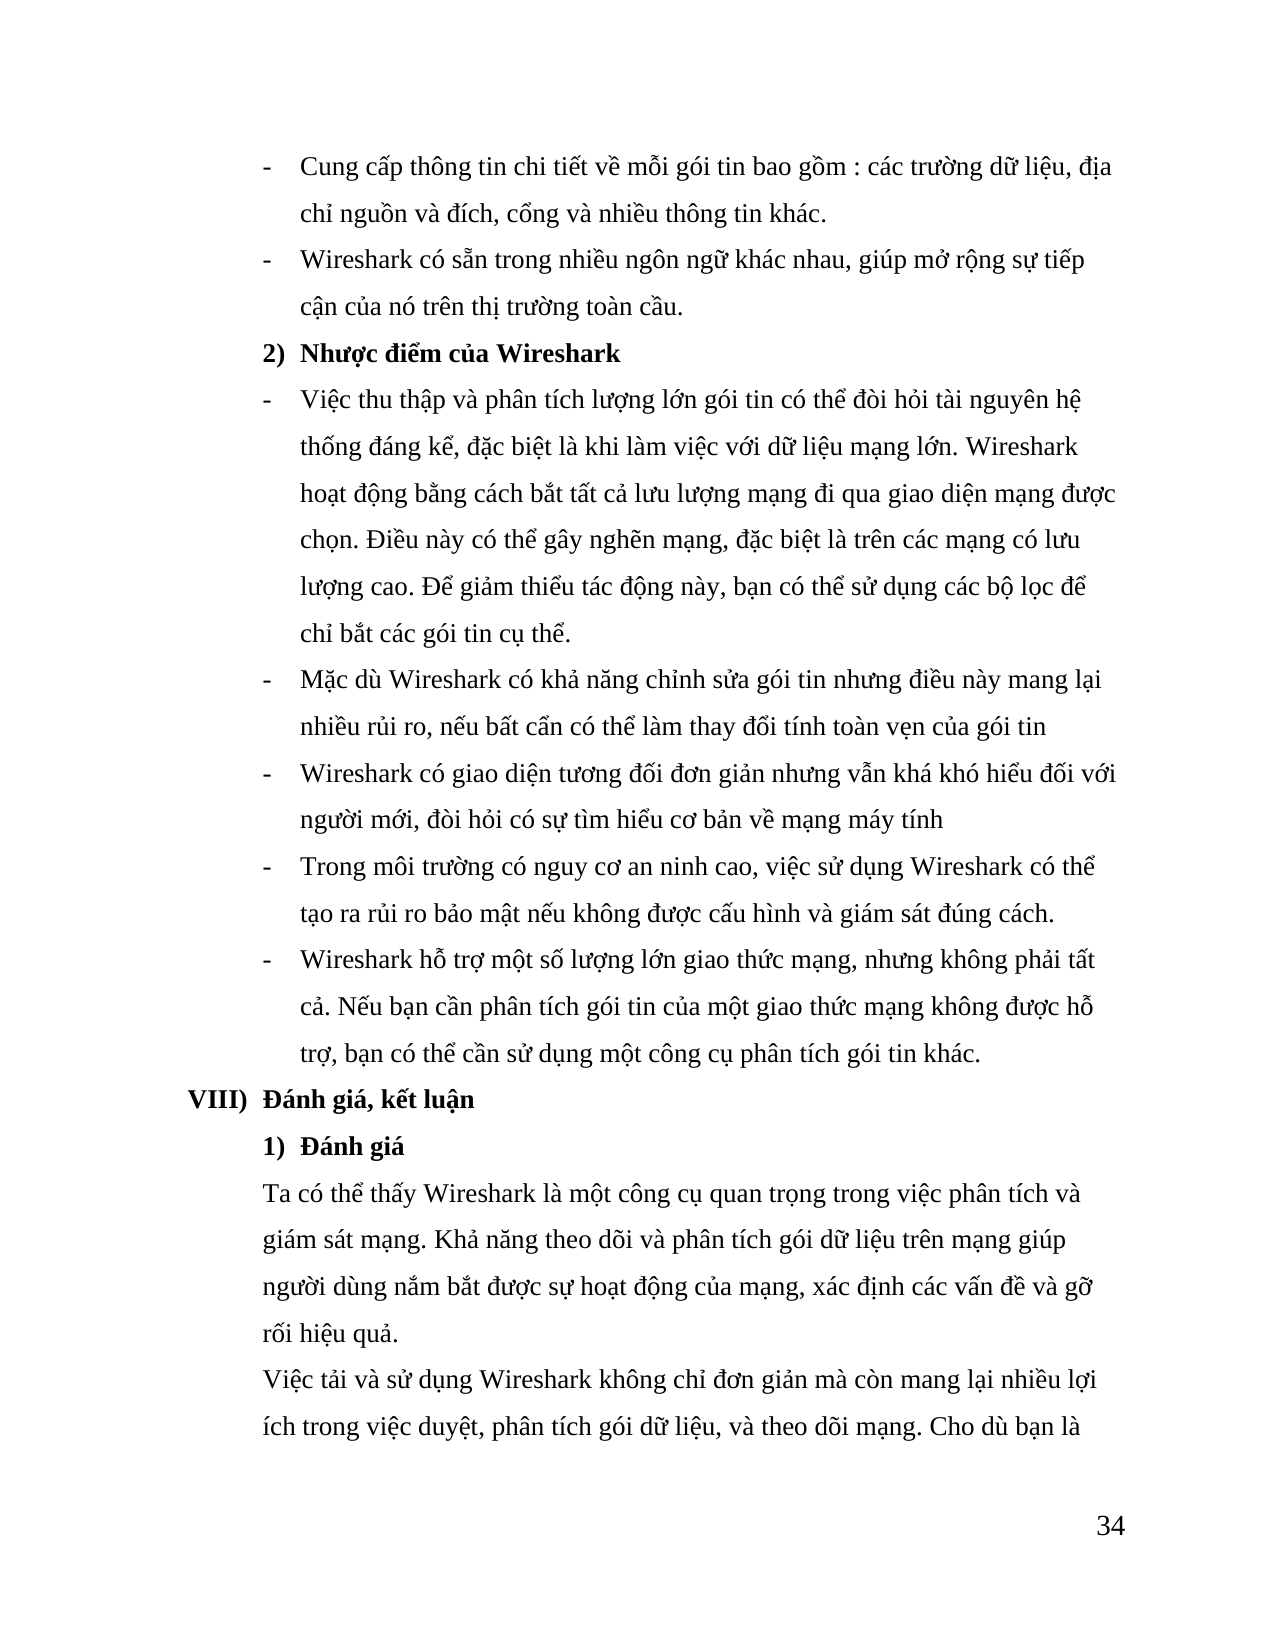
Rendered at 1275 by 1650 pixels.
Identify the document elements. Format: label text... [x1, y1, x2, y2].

list Trong môi trường có nguy cơ an ninh cao, việc sử dụng Wireshark có thể tạo ra rủi ro bảo mật nếu không được cấu hình và giám sát đúng cách. [262, 850, 1125, 928]
list Mặc dù Wireshark có khả năng chỉnh sửa gói tin nhưng điều này mang lại nhiều rủi ro, nếu bất cẩn có thể làm thay đổi tính toàn vẹn của gói tin [262, 663, 1125, 741]
list Đánh giá, kết luận [187, 1083, 1125, 1114]
list Đánh giá [262, 1130, 1125, 1161]
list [262, 1363, 1125, 1441]
list Wireshark hỗ trợ một số lượng lớn giao thức mạng, nhưng không phải tất cả. Nếu bạn cần phân tích gói tin của một giao thức mạng không được hỗ trợ, bạn có thể cần sử dụng một công cụ phân tích gói tin khác. [262, 943, 1125, 1068]
list Wireshark có giao diện tương đối đơn giản nhưng vẫn khá khó hiểu đối với người mới, đòi hỏi có sự tìm hiểu cơ bản về mạng máy tính [262, 757, 1125, 834]
list Ta có thể thấy Wireshark là một công cụ quan trọng trong việc phân tích và giám sát mạng. Khả năng theo dõi và phân tích gói dữ liệu trên mạng giúp người dùng nắm bắt được sự hoạt động của mạng, xác định các vấn đề và gỡ rối hiệu quả. [262, 1177, 1125, 1348]
list Việc thu thập và phân tích lượng lớn gói tin có thể đòi hỏi tài nguyên hệ thống đáng kể, đặc biệt là khi làm việc với dữ liệu mạng lớn. Wireshark hoạt động bằng cách bắt tất cả lưu lượng mạng đi qua giao diện mạng được chọn. Điều này có thể gây nghẽn mạng, đặc biệt là trên các mạng có lưu lượng cao. Để giảm thiểu tác động này, bạn có thể sử dụng các bộ lọc để chỉ bắt các gói tin cụ thể. [262, 383, 1125, 648]
list Wireshark có sẵn trong nhiều ngôn ngữ khác nhau, giúp mở rộng sự tiếp cận của nó trên thị trường toàn cầu. [262, 243, 1125, 321]
list Cung cấp thông tin chi tiết về mỗi gói tin bao gồm : các trường dữ liệu, địa chỉ nguồn và đích, cổng và nhiều thông tin khác. [262, 150, 1125, 228]
list Nhược điểm của Wireshark [262, 337, 1125, 368]
